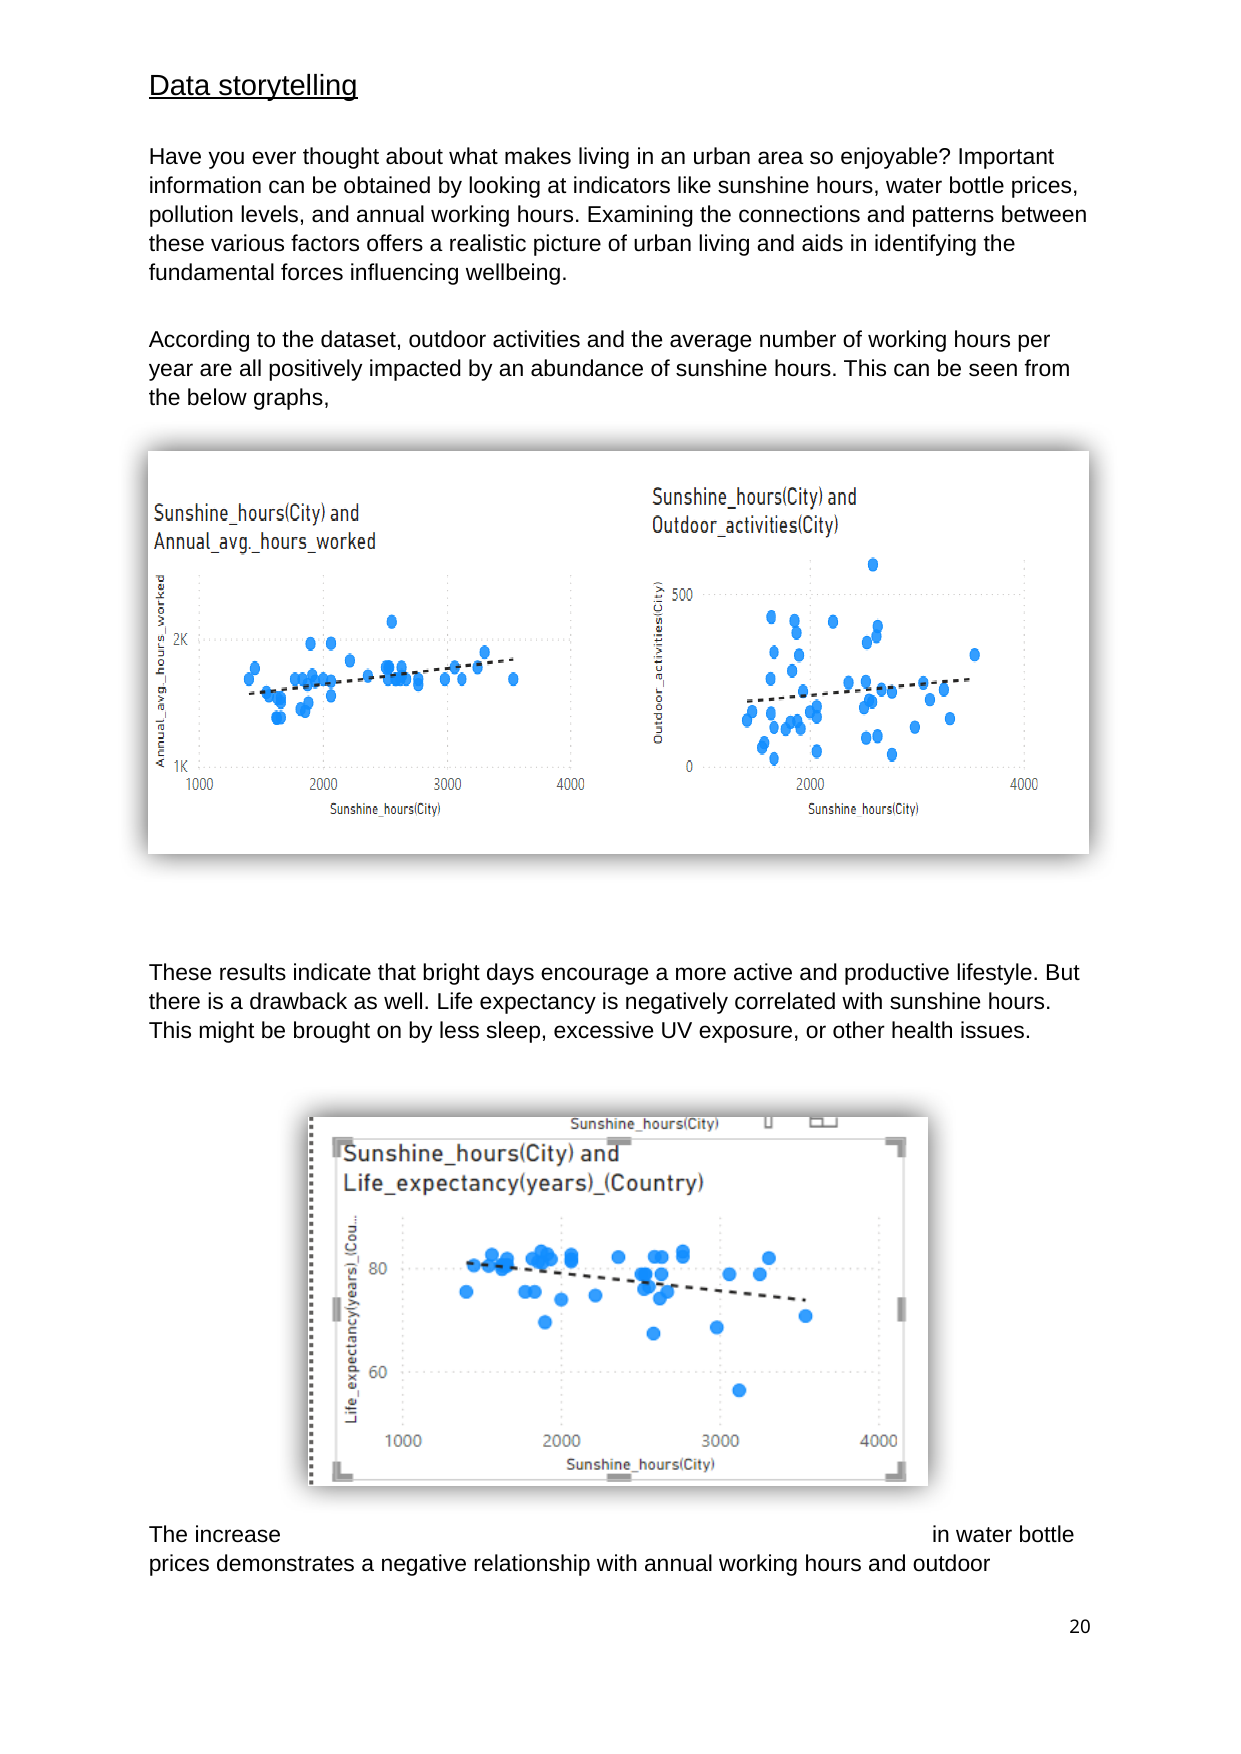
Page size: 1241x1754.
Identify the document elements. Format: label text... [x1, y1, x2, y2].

text Have you ever thought about what makes living in an urban area so enjoyable? Important information can be obtained by looking at indicators like sunshine hours, water bottle prices, pollution levels, and annual working hours. Examining the connections and patterns between these various factors offers a realistic picture of urban living and aids in identifying the fundamental forces influencing wellbeing. [148, 143, 1087, 285]
text Data storytelling [148, 68, 1087, 101]
text According to the dataset, outdoor activities and the average number of working hours per year are all positively impacted by an abundance of sunshine hours. This can be seen from the below graphs, [148, 326, 1087, 411]
picture [148, 451, 1089, 854]
text These results indicate that bright days encourage a more active and productive lifestyle. But there is a drawback as well. Life expectancy is negatively correlated with sunshine hours. This might be brought on by less sleep, excessive UV exposure, or other health issues. [148, 959, 1087, 1043]
picture [308, 1117, 928, 1486]
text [148, 1521, 1087, 1577]
